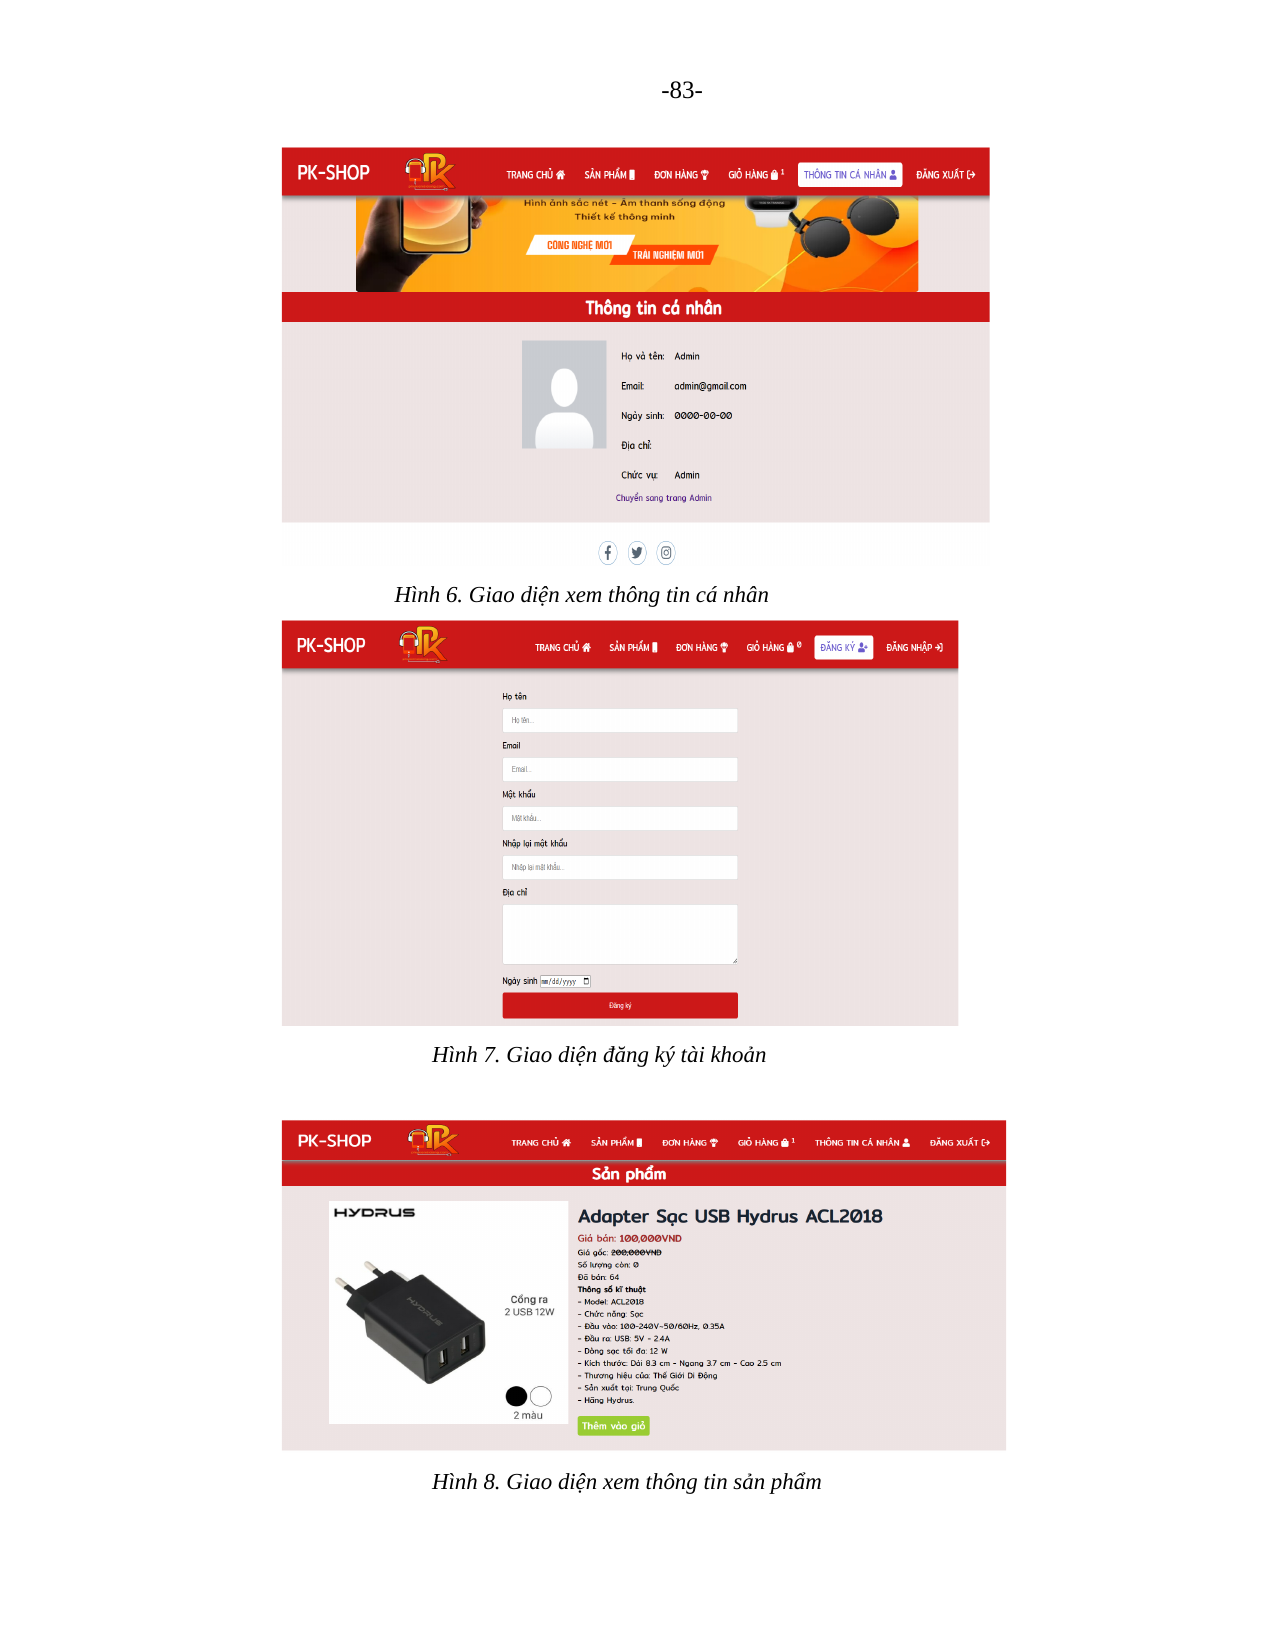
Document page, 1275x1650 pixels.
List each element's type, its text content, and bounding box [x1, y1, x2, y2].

picture [281, 147, 990, 566]
picture [281, 620, 959, 1026]
text Hình 8. Giao diện xem thông tin sản phẩm [394, 1468, 1157, 1494]
text Hình 7. Giao diện đăng ký tài khoản [394, 1041, 1157, 1067]
picture [281, 1119, 1007, 1453]
text Hình 6. Giao diện xem thông tin cá nhân [394, 581, 1157, 608]
